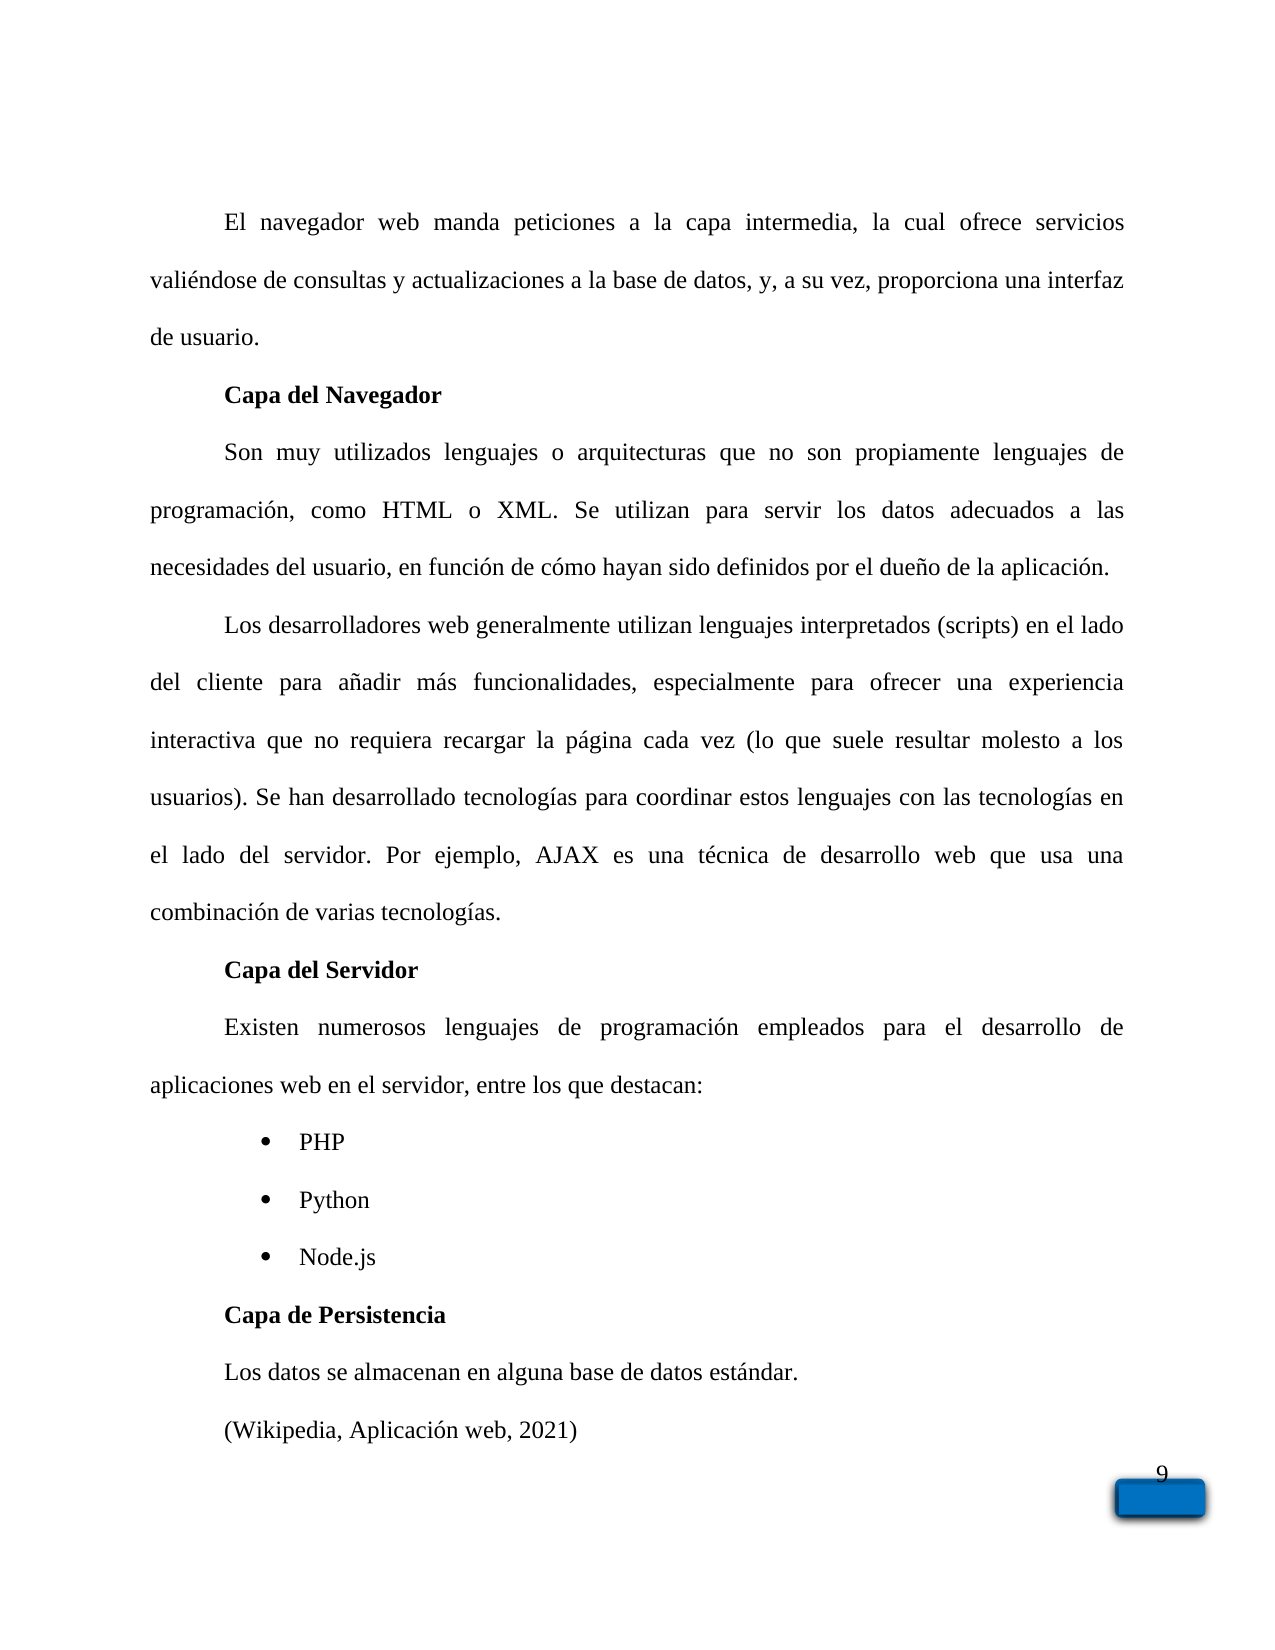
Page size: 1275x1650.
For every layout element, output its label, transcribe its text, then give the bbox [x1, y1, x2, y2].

text Los datos se almacenan en alguna base de datos estándar. [150, 1357, 1125, 1386]
text Los desarrolladores web generalmente utilizan lenguajes interpretados (scripts) en el lado del cliente para añadir más funcionalidades, especialmente para ofrecer una experiencia interactiva que no requiera recargar la página cada vez (lo que suele resultar molesto a los usuarios). Se han desarrollado tecnologías para coordinar estos lenguajes con las tecnologías en el lado del servidor. Por ejemplo, AJAX es una técnica de desarrollo web que usa una combinación de varias tecnologías. [150, 610, 1125, 926]
text Existen numerosos lenguajes de programación empleados para el desarrollo de aplicaciones web en el servidor, entre los que destacan: [150, 1012, 1125, 1099]
list Python [261, 1185, 1125, 1214]
text Capa de Persistencia [150, 1300, 1125, 1329]
list Node.js [261, 1242, 1125, 1271]
list PHP [261, 1127, 1125, 1156]
text El navegador web manda peticiones a la capa intermedia, la cual ofrece servicios valiéndose de consultas y actualizaciones a la base de datos, y, a su vez, proporciona una interfaz de usuario. [150, 207, 1125, 351]
text Son muy utilizados lenguajes o arquitecturas que no son propiamente lenguajes de programación, como HTML o XML. Se utilizan para servir los datos adecuados a las necesidades del usuario, en función de cómo hayan sido definidos por el dueño de la aplicación. [150, 437, 1125, 581]
text Capa del Navegador [150, 380, 1125, 409]
text Capa del Servidor [150, 955, 1125, 984]
